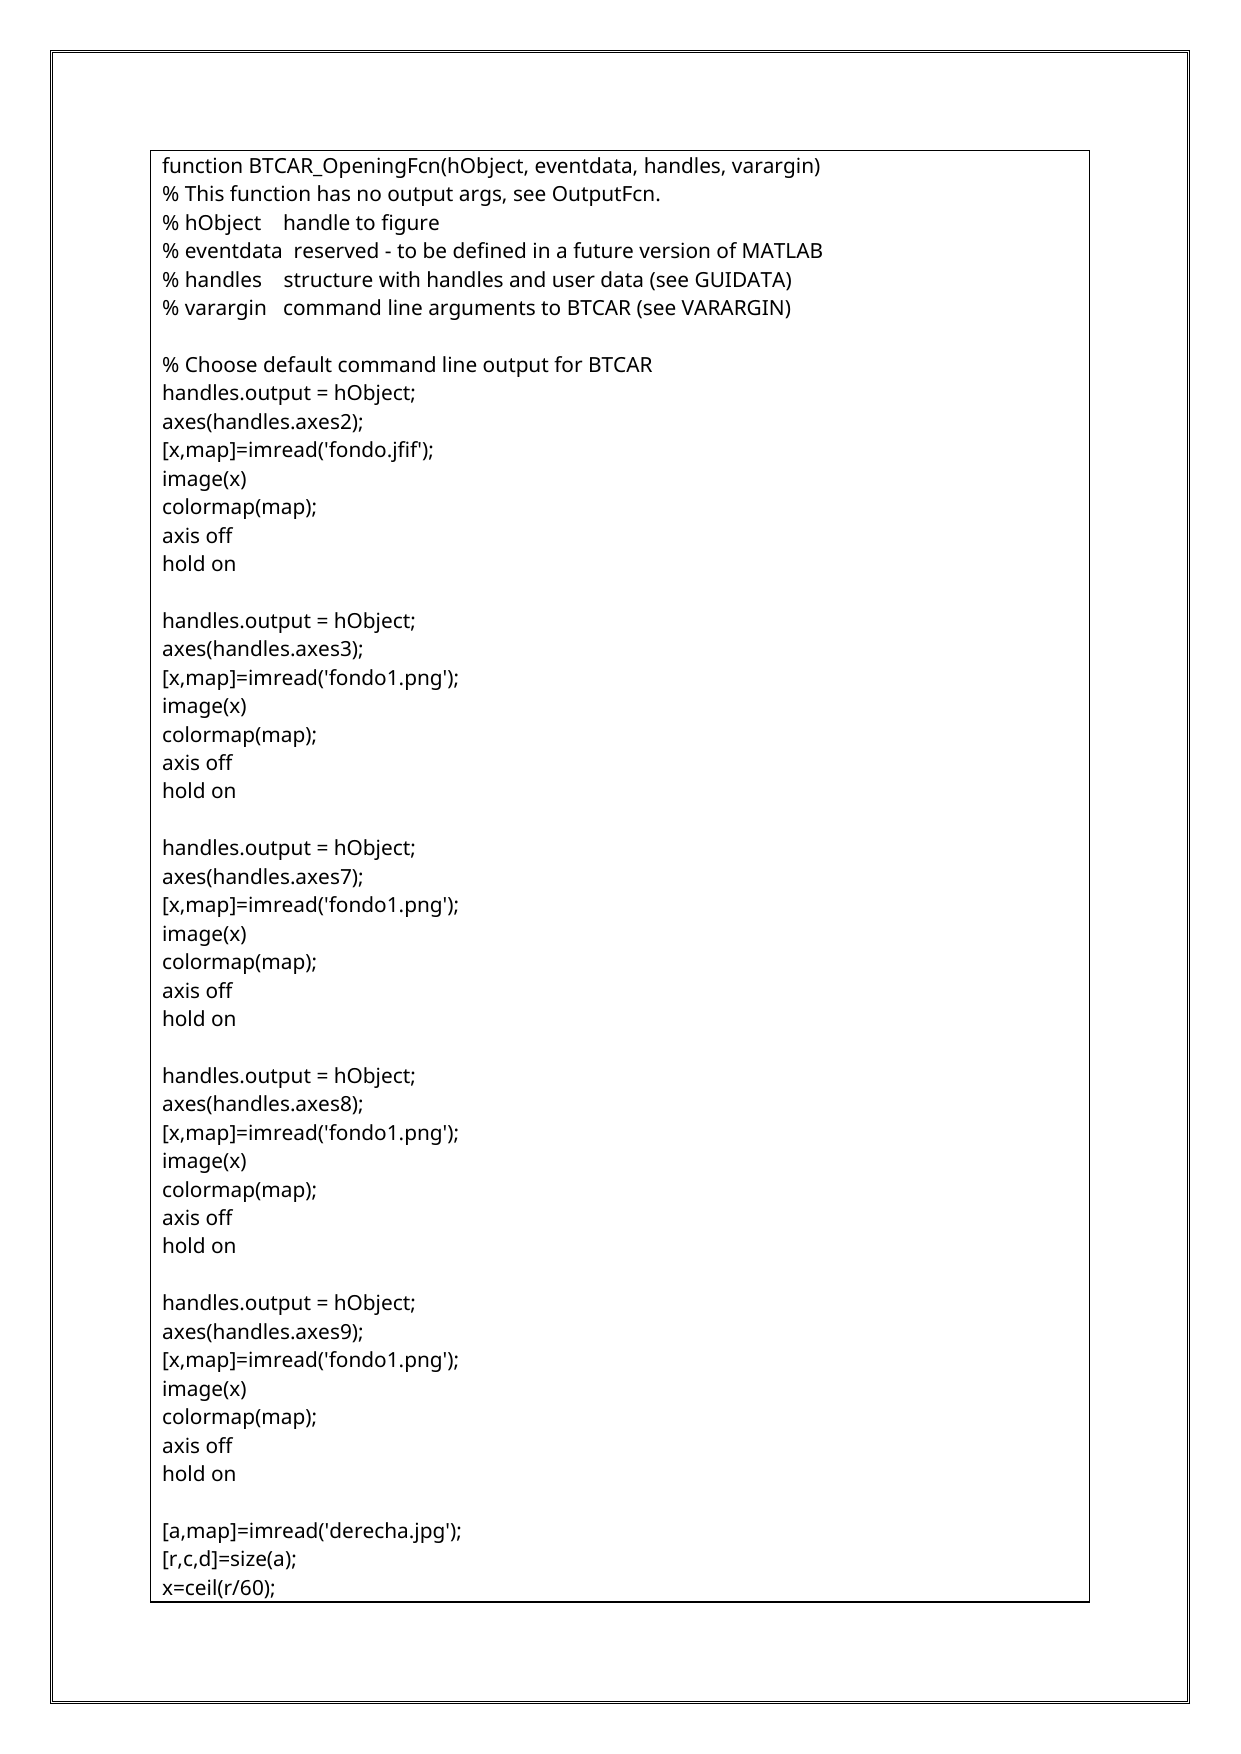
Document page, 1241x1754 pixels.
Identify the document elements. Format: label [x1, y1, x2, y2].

table_header [151, 151, 1089, 1601]
